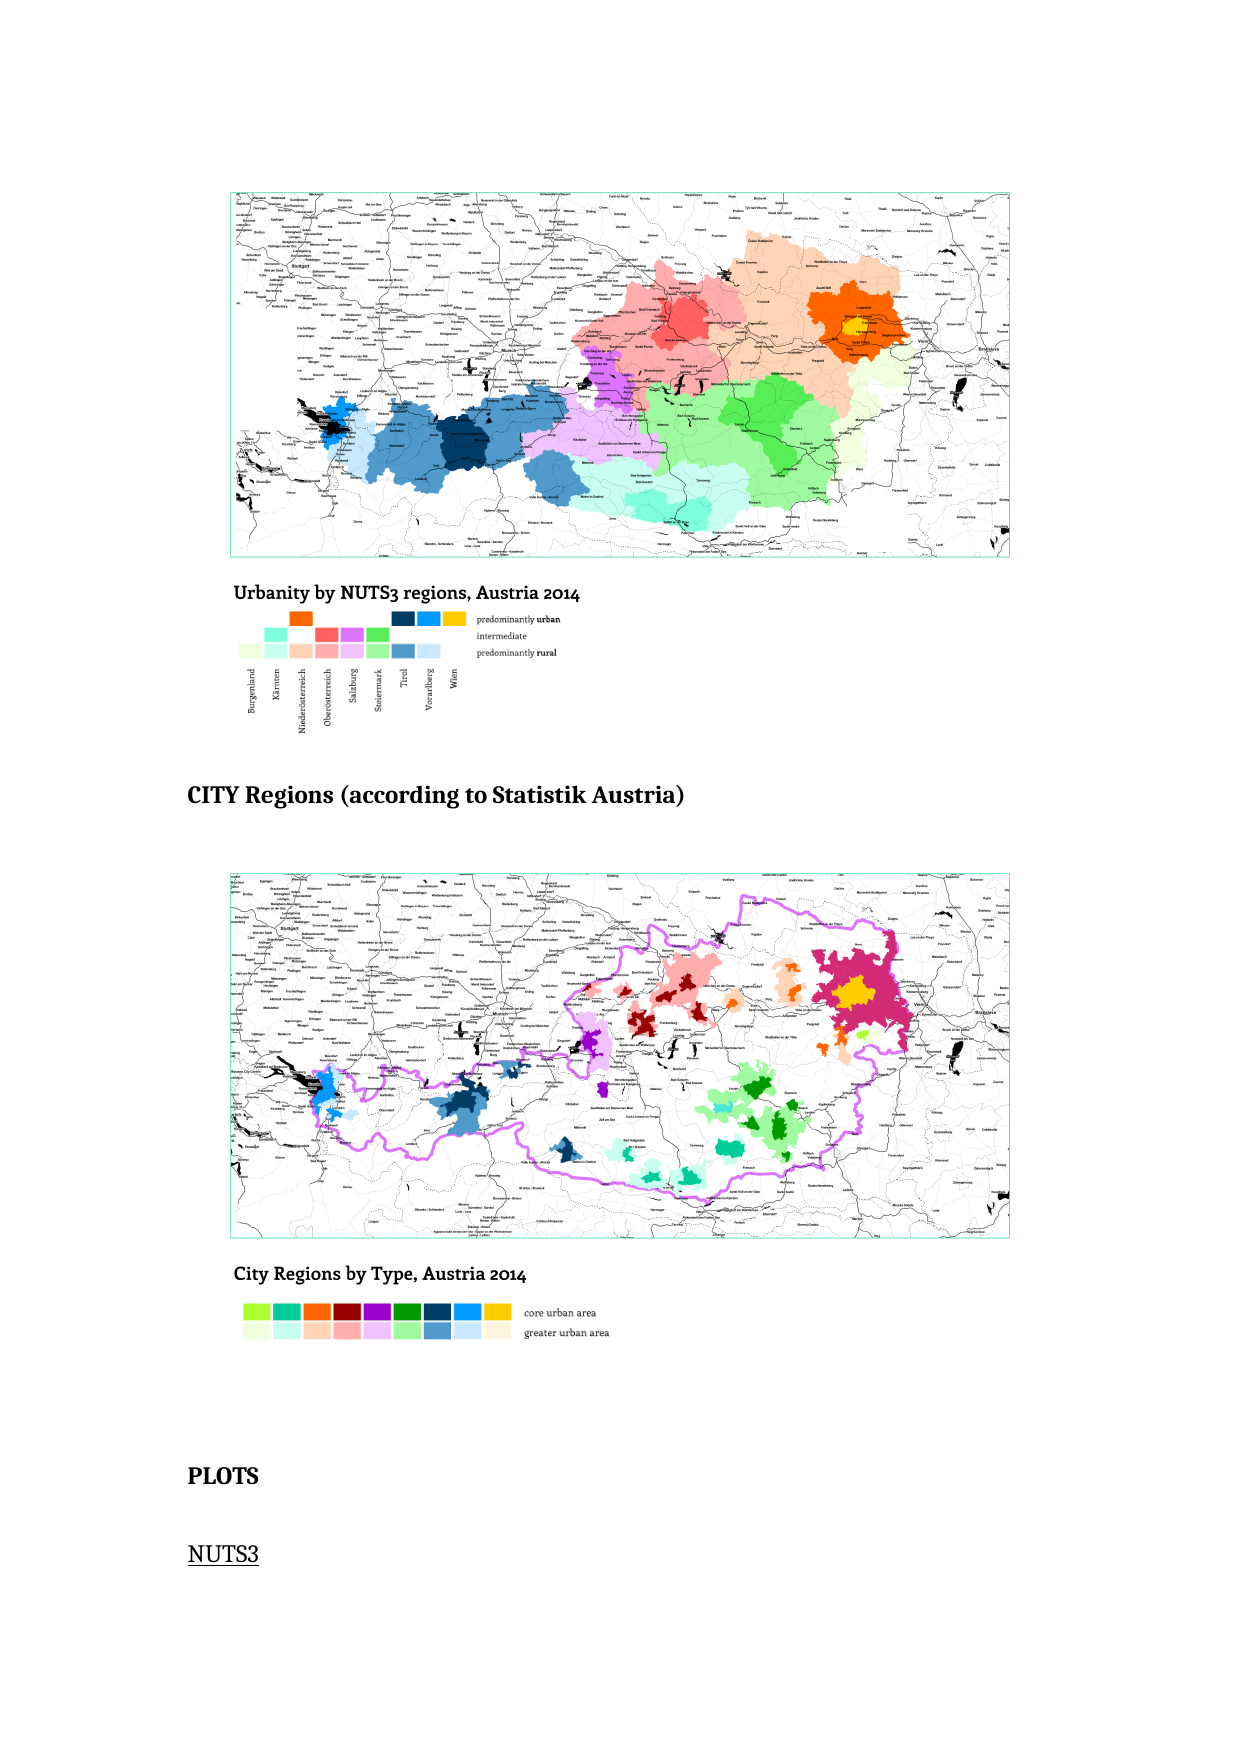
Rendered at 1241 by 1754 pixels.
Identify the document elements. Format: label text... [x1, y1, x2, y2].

picture [187, 150, 1053, 761]
text PLOTS [187, 1462, 1053, 1519]
picture [187, 830, 1053, 1442]
text CITY Regions (according to Statistik Austria) [187, 781, 1053, 810]
text NUTS3 [187, 1540, 1053, 1569]
